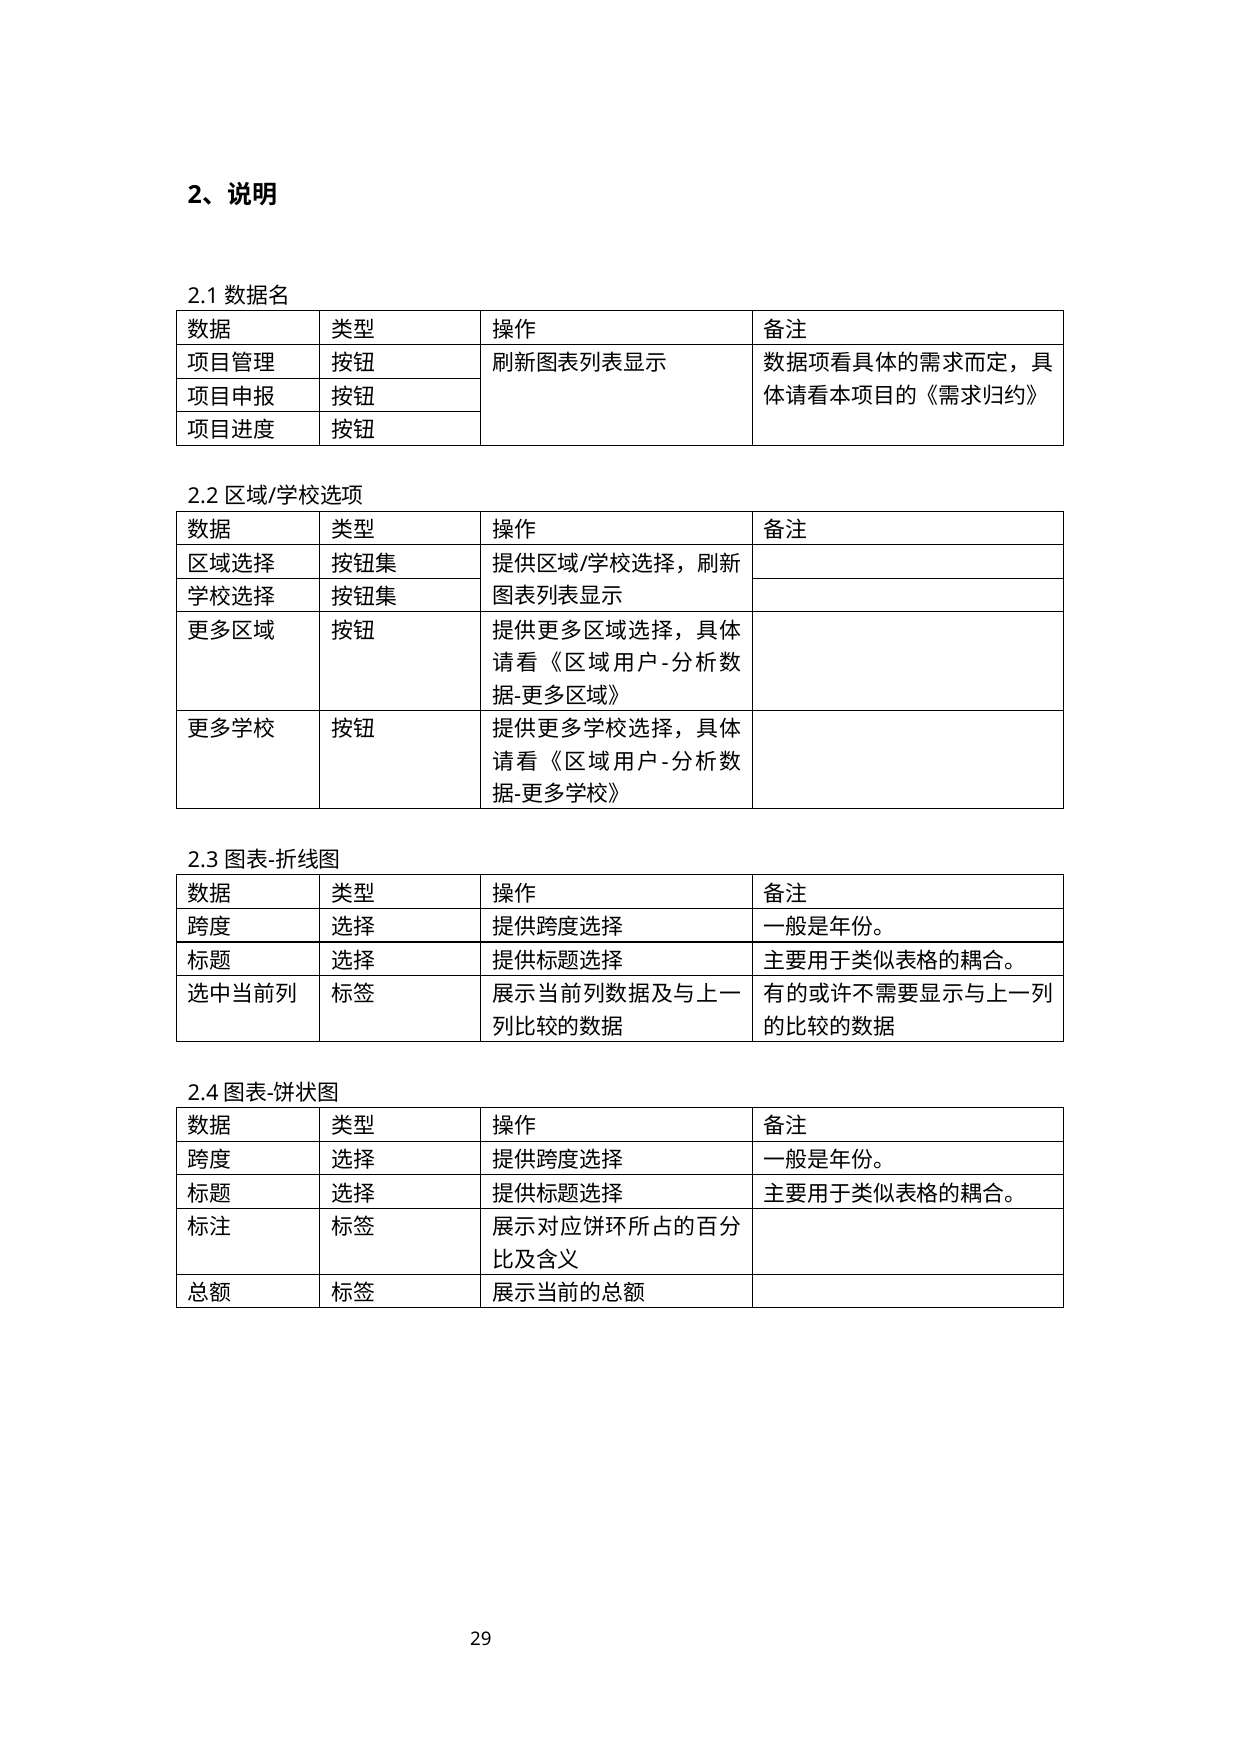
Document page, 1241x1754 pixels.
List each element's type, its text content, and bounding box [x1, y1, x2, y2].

table_cell [753, 545, 1063, 578]
table_cell 区域选择 [177, 545, 319, 578]
table_cell 提供标题选择 [481, 1175, 752, 1208]
table_cell 按钮 [320, 612, 480, 710]
table_cell 选择 [320, 943, 480, 975]
table_cell 标签 [320, 1275, 480, 1307]
table_cell 标签 [320, 976, 480, 1041]
table_cell [753, 579, 1063, 611]
table_cell 标签 [320, 1209, 480, 1274]
table_cell 展示当前的总额 [481, 1275, 752, 1307]
table_cell 提供标题选择 [481, 943, 752, 975]
table_cell 标题 [177, 943, 319, 975]
table_cell 选择 [320, 909, 480, 941]
table_cell 选择 [320, 1142, 480, 1174]
table_header 数据 [177, 1108, 319, 1141]
table_cell 提供跨度选择 [481, 909, 752, 941]
table_cell 选中当前列 [177, 976, 319, 1041]
table_cell [753, 1275, 1063, 1307]
subtitle 说明 [187, 160, 1053, 225]
table_cell 项目管理 [177, 345, 319, 377]
table_cell 按钮集 [320, 579, 480, 611]
table_header 类型 [320, 311, 480, 344]
table_cell 按钮 [320, 711, 480, 808]
table_cell 项目进度 [177, 412, 319, 444]
table_header 类型 [320, 875, 480, 908]
table_cell 项目申报 [177, 379, 319, 411]
table_cell 有的或许不需要显示与上一列的比较的数据 [753, 976, 1063, 1041]
list 2.3 图表-折线图 [187, 842, 1053, 874]
table_cell 刷新图表列表显示 [481, 345, 752, 444]
table_header 备注 [753, 311, 1063, 344]
table_cell 跨度 [177, 1142, 319, 1174]
table_header 操作 [481, 875, 752, 908]
table_cell 提供跨度选择 [481, 1142, 752, 1174]
list 2.4图表-饼状图 [187, 1074, 1053, 1107]
table_cell 更多学校 [177, 711, 319, 808]
table_cell 标题 [177, 1175, 319, 1208]
table_cell 展示对应饼环所占的百分比及含义 [481, 1209, 752, 1274]
table_cell 主要用于类似表格的耦合。 [753, 1175, 1063, 1208]
list 2.1 数据名 [187, 278, 1053, 310]
table_cell 更多区域 [177, 612, 319, 710]
table_header 数据 [177, 512, 319, 544]
table_cell 按钮集 [320, 545, 480, 578]
table_header 备注 [753, 875, 1063, 908]
table_cell [753, 711, 1063, 808]
list 2.2 区域/学校选项 [187, 478, 1053, 511]
table_header 备注 [753, 512, 1063, 544]
table_cell 跨度 [177, 909, 319, 941]
table_cell [753, 612, 1063, 710]
table_header 数据 [177, 311, 319, 344]
table_cell 按钮 [320, 412, 480, 444]
table_cell 展示当前列数据及与上一列比较的数据 [481, 976, 752, 1041]
table_cell 提供更多区域选择，具体请看《区域用户-分析数据-更多区域》 [481, 612, 752, 710]
table_cell 按钮 [320, 379, 480, 411]
table_cell 学校选择 [177, 579, 319, 611]
table_header 操作 [481, 512, 752, 544]
table_header 备注 [753, 1108, 1063, 1141]
table_cell [753, 1209, 1063, 1274]
table_cell 一般是年份。 [753, 909, 1063, 941]
table_cell 按钮 [320, 345, 480, 377]
table_cell 提供区域/学校选择，刷新图表列表显示 [481, 545, 752, 611]
table_cell 一般是年份。 [753, 1142, 1063, 1174]
table_cell 总额 [177, 1275, 319, 1307]
table_cell 提供更多学校选择，具体请看《区域用户-分析数据-更多学校》 [481, 711, 752, 808]
table_header 操作 [481, 1108, 752, 1141]
table_cell 主要用于类似表格的耦合。 [753, 943, 1063, 975]
table_header 操作 [481, 311, 752, 344]
table_header 类型 [320, 1108, 480, 1141]
table_cell 数据项看具体的需求而定，具体请看本项目的《需求归约》 [753, 345, 1063, 444]
table_header 数据 [177, 875, 319, 908]
table_header 类型 [320, 512, 480, 544]
table_cell 选择 [320, 1175, 480, 1208]
table_cell 标注 [177, 1209, 319, 1274]
